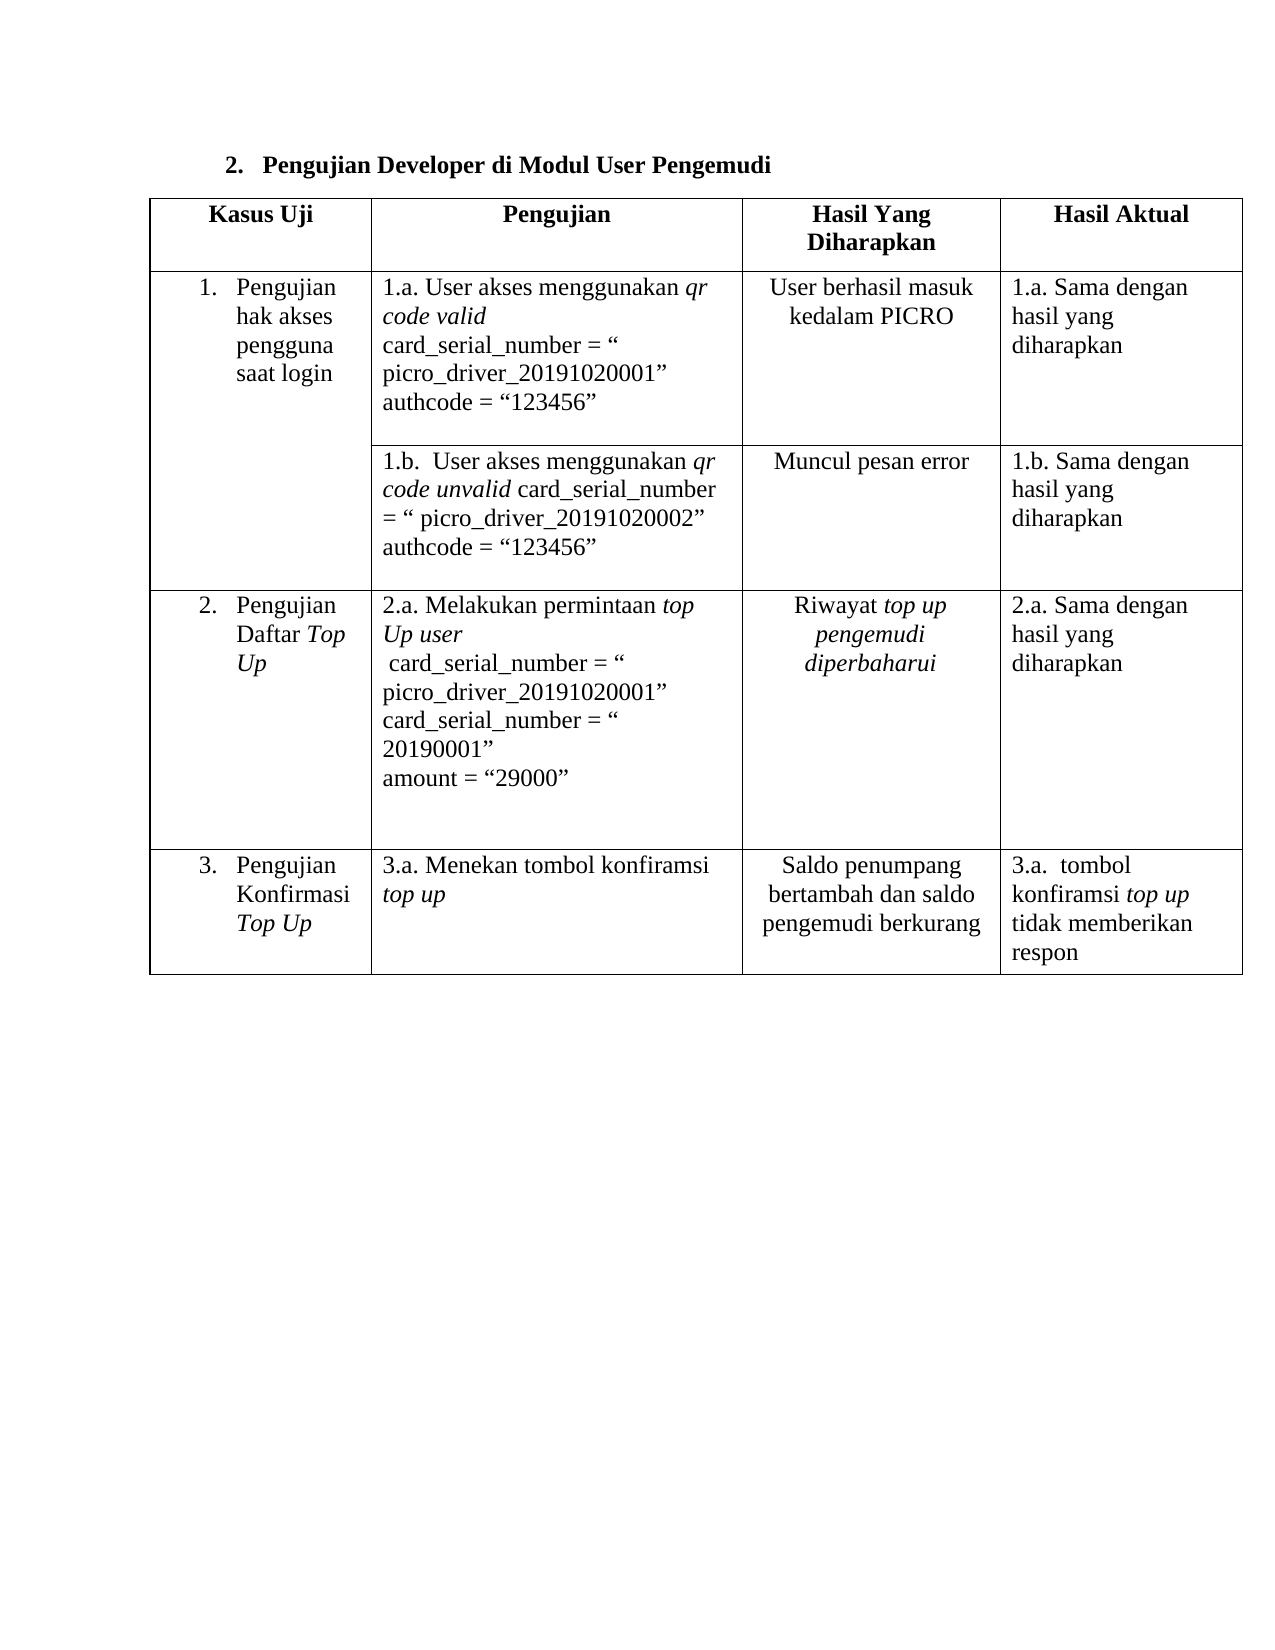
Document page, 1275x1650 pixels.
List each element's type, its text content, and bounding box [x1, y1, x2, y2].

table_cell 1.a. Sama dengan hasil yang diharapkan [1001, 272, 1242, 445]
table_cell 2.a. Sama dengan hasil yang diharapkan [1001, 591, 1242, 849]
table_header Kasus Uji [151, 199, 371, 271]
table_cell Pengujian Daftar Top Up [151, 591, 371, 849]
table_cell User berhasil masuk kedalam PICRO [743, 272, 1000, 445]
table_header Pengujian [372, 199, 742, 271]
table_cell 1.a. User akses menggunakan qr code valid card_serial_number = “ picro_driver_20191020001” authcode = “123456” [372, 272, 742, 445]
table_cell 3.a. Menekan tombol konfiramsi top up [372, 850, 742, 974]
table_cell Pengujian Konfirmasi Top Up [151, 850, 371, 974]
table_cell 1.b. Sama dengan hasil yang diharapkan [1001, 446, 1242, 589]
table_header Hasil Aktual [1001, 199, 1242, 271]
table_cell Muncul pesan error [743, 446, 1000, 589]
table_cell Pengujian hak akses pengguna saat login [151, 272, 371, 589]
table_cell Riwayat top up pengemudi diperbaharui [743, 591, 1000, 849]
table_cell Saldo penumpang bertambah dan saldo pengemudi berkurang [743, 850, 1000, 974]
table_cell 1.b. User akses menggunakan qr code unvalid card_serial_number = “ picro_driver_20191020002” authcode = “123456” [372, 446, 742, 589]
table_header Hasil Yang Diharapkan [743, 199, 1000, 271]
list Pengujian Developer di Modul User Pengemudi [225, 150, 1125, 179]
table_cell 2.a. Melakukan permintaan top Up user card_serial_number = “ picro_driver_20191020001” card_serial_number = “ 20190001” amount = “29000” [372, 591, 742, 849]
table_cell 3.a. tombol konfiramsi top up tidak memberikan respon [1001, 850, 1242, 974]
